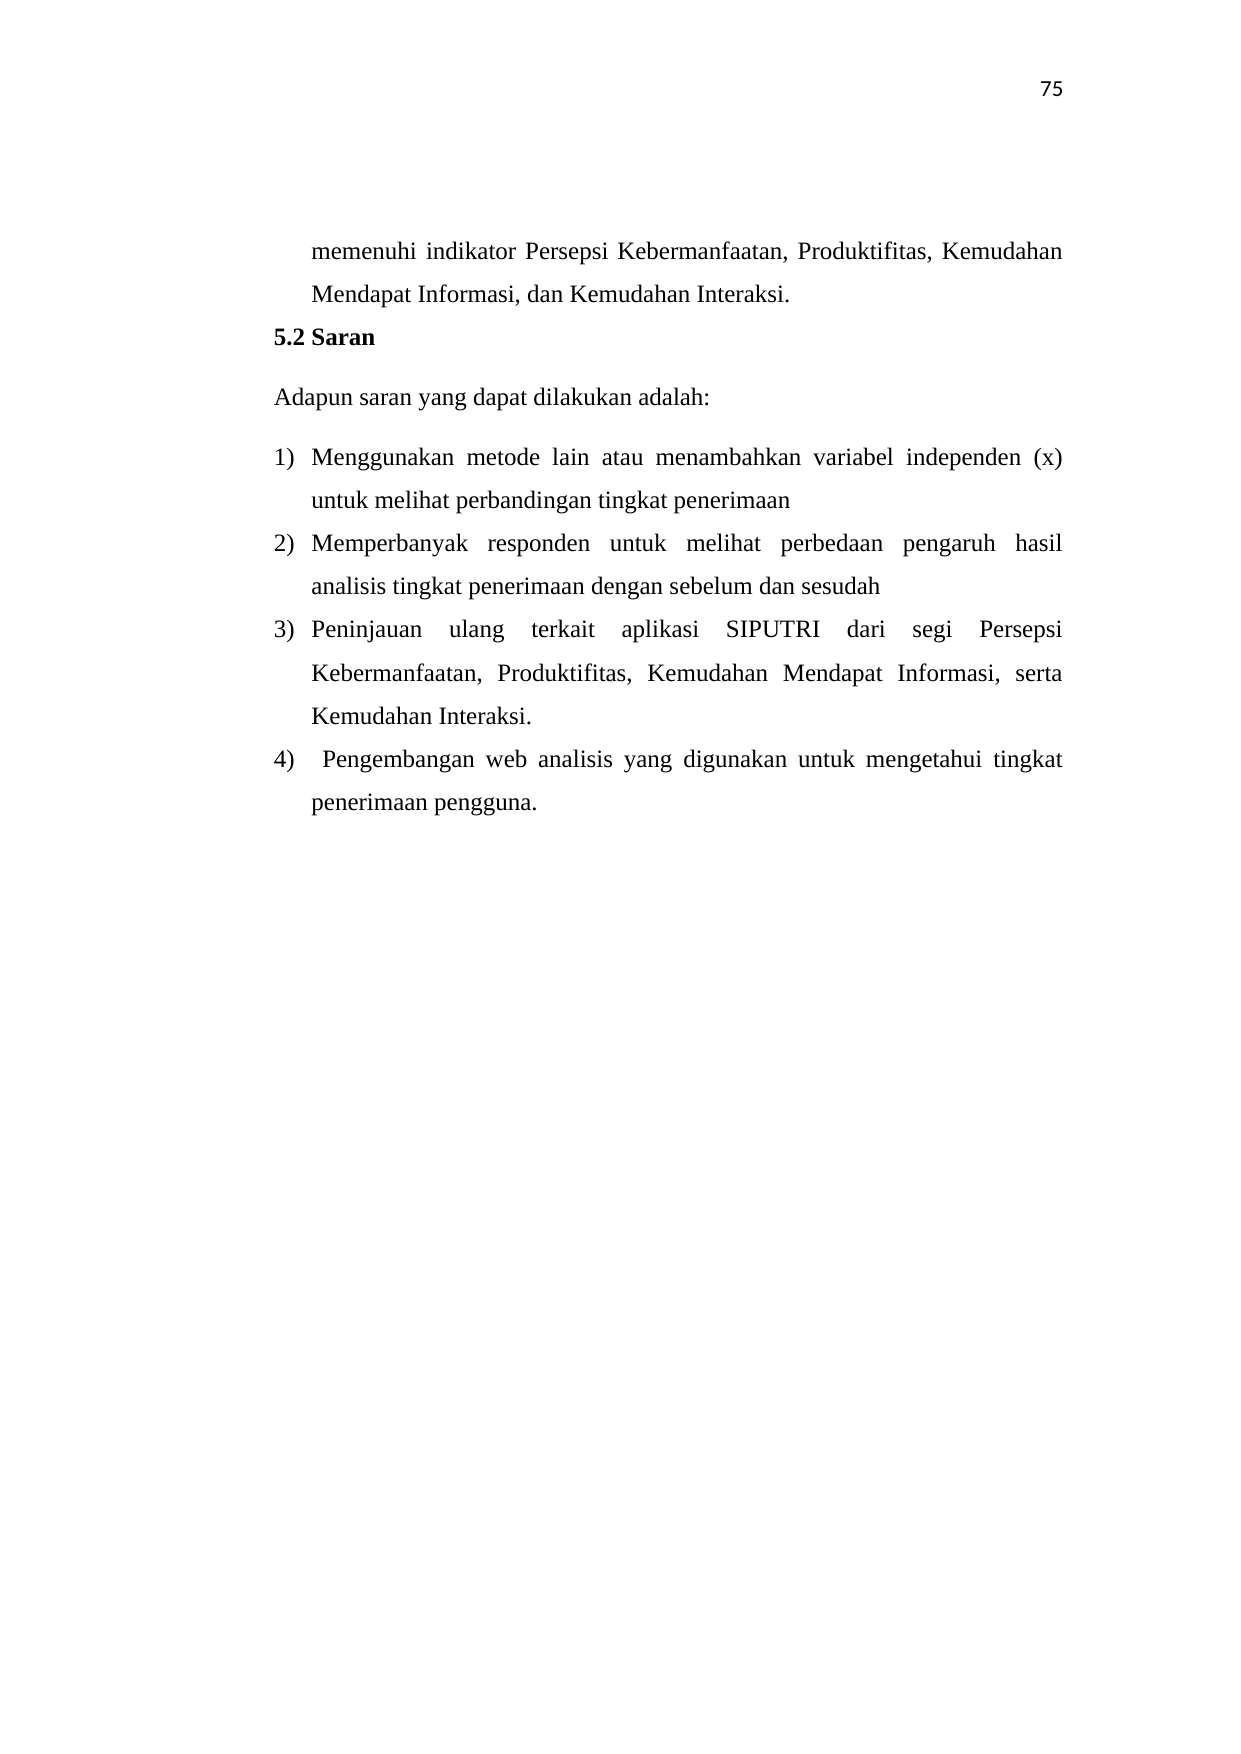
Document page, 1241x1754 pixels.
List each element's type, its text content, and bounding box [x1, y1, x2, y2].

list Pengembangan web analisis yang digunakan untuk mengetahui tingkat penerimaan pengguna. [274, 744, 1063, 816]
list Memperbanyak responden untuk melihat perbedaan pengaruh hasil analisis tingkat penerimaan dengan sebelum dan sesudah [274, 528, 1063, 600]
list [274, 236, 1063, 308]
list Peninjauan ulang terkait aplikasi SIPUTRI dari segi Persepsi Kebermanfaatan, Produktifitas, Kemudahan Mendapat Informasi, serta Kemudahan Interaksi. [274, 614, 1063, 729]
list Saran [274, 322, 1063, 351]
text Adapun saran yang dapat dilakukan adalah: [236, 382, 1063, 411]
list Menggunakan metode lain atau menambahkan variabel independen (x) untuk melihat perbandingan tingkat penerimaan [274, 442, 1063, 514]
